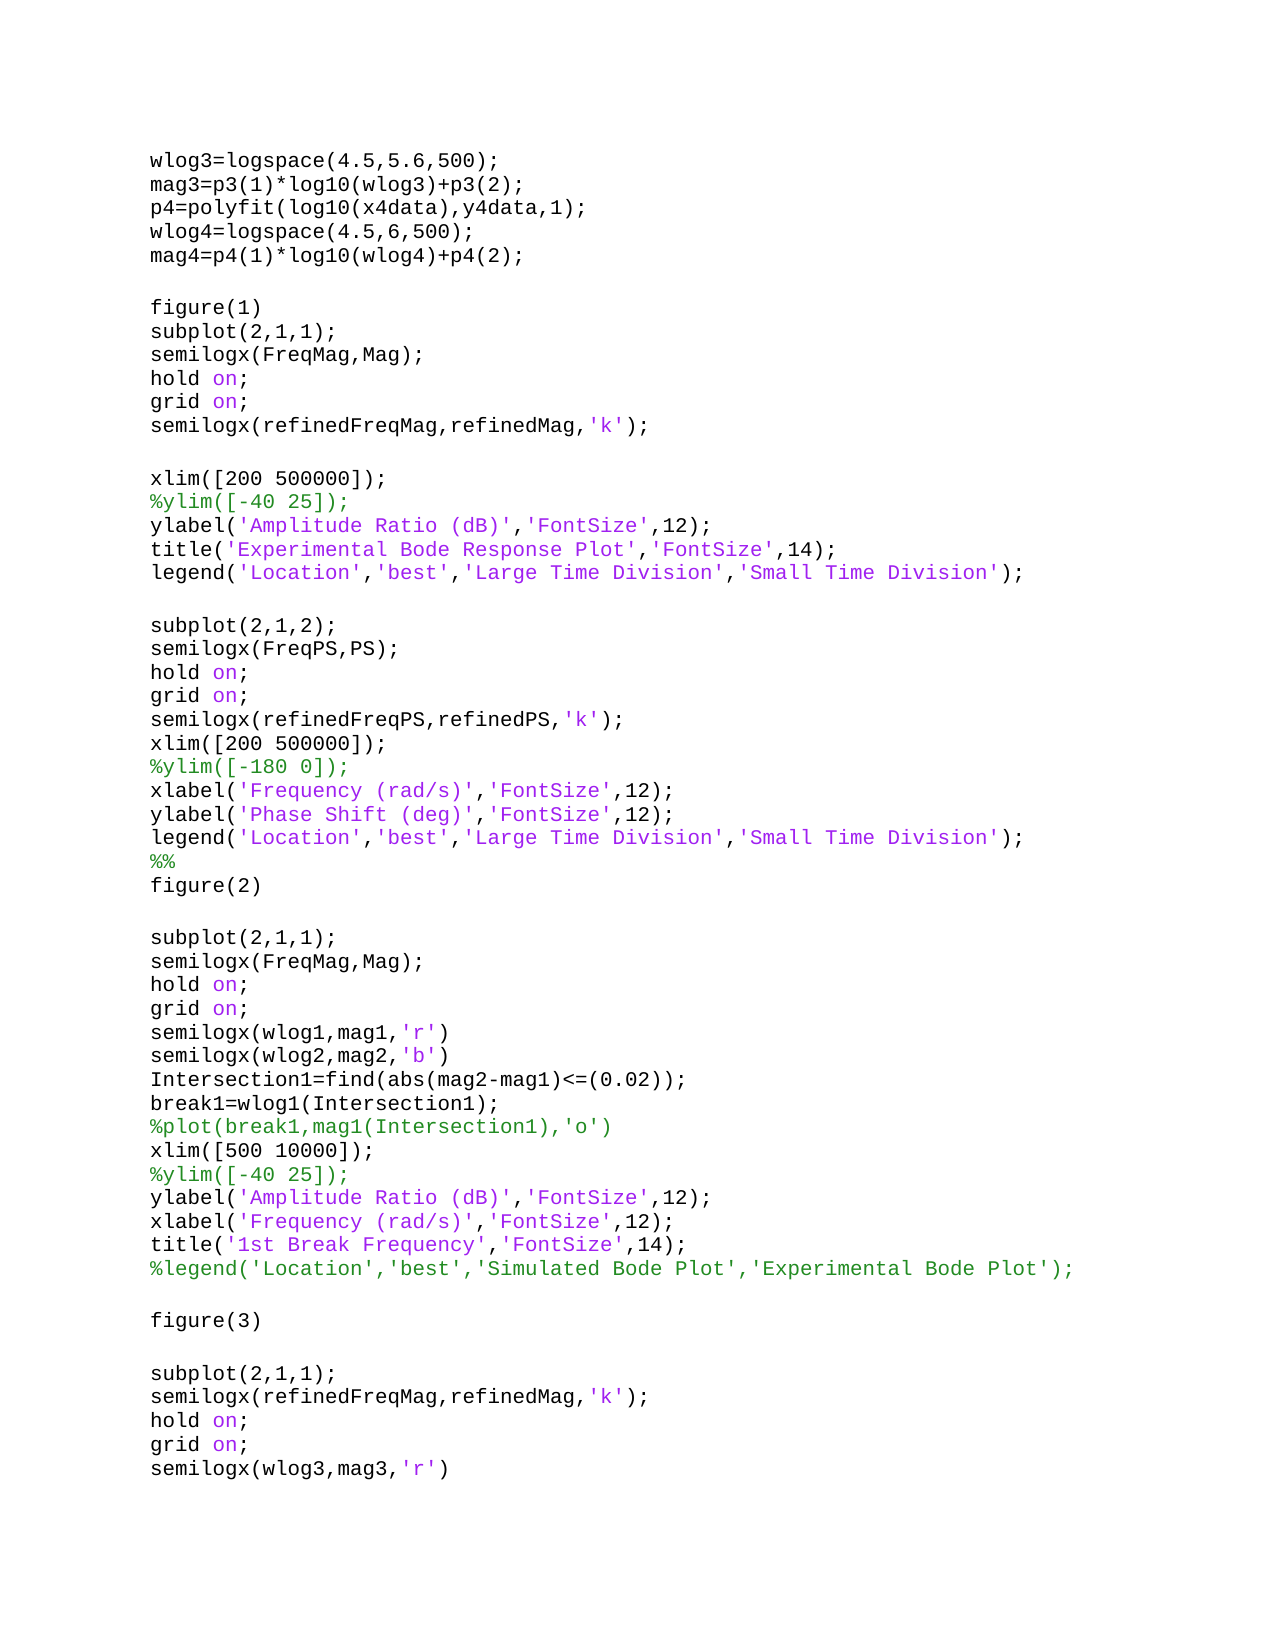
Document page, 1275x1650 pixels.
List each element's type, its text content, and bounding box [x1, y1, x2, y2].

text %plot(break1,mag1(Intersection1),'o') [150, 1116, 1125, 1140]
text ylabel('Phase Shift (deg)','FontSize',12); [150, 804, 1125, 827]
text ylabel('Amplitude Ratio (dB)','FontSize',12); [150, 1187, 1125, 1211]
text xlim([500 10000]); [150, 1140, 1125, 1163]
text semilogx(refinedFreqMag,refinedMag,'k'); [150, 1387, 1125, 1410]
text grid on; [150, 1434, 1125, 1457]
text legend('Location','best','Large Time Division','Small Time Division'); [150, 827, 1125, 851]
text %ylim([-40 25]); [150, 491, 1125, 515]
text xlabel('Frequency (rad/s)','FontSize',12); [150, 780, 1125, 804]
text hold on; [150, 662, 1125, 686]
text legend('Location','best','Large Time Division','Small Time Division'); [150, 562, 1125, 586]
text %ylim([-40 25]); [150, 1163, 1125, 1187]
text xlim([200 500000]); [150, 733, 1125, 756]
text grid on; [150, 998, 1125, 1022]
text %ylim([-180 0]); [150, 756, 1125, 780]
text grid on; [150, 392, 1125, 415]
text semilogx(FreqMag,Mag); [150, 344, 1125, 368]
text %legend('Location','best','Simulated Bode Plot','Experimental Bode Plot'); [150, 1258, 1125, 1282]
text semilogx(refinedFreqMag,refinedMag,'k'); [150, 415, 1125, 439]
text mag3=p3(1)*log10(wlog3)+p3(2); [150, 174, 1125, 197]
text wlog4=logspace(4.5,6,500); [150, 221, 1125, 244]
text hold on; [150, 368, 1125, 392]
text subplot(2,1,1); [150, 1363, 1125, 1387]
text ylabel('Amplitude Ratio (dB)','FontSize',12); [150, 515, 1125, 538]
text title('1st Break Frequency','FontSize',14); [150, 1234, 1125, 1258]
text wlog3=logspace(4.5,5.6,500); [150, 150, 1125, 174]
text subplot(2,1,2); [150, 614, 1125, 638]
text figure(3) [150, 1311, 1125, 1334]
text %% [150, 851, 1125, 875]
text grid on; [150, 686, 1125, 709]
text hold on; [150, 1410, 1125, 1434]
text semilogx(refinedFreqPS,refinedPS,'k'); [150, 709, 1125, 733]
text title('Experimental Bode Response Plot','FontSize',14); [150, 538, 1125, 562]
text mag4=p4(1)*log10(wlog4)+p4(2); [150, 244, 1125, 268]
text subplot(2,1,1); [150, 927, 1125, 951]
text semilogx(wlog1,mag1,'r') [150, 1022, 1125, 1045]
text semilogx(wlog3,mag3,'r') [150, 1457, 1125, 1481]
text semilogx(wlog2,mag2,'b') [150, 1045, 1125, 1069]
text subplot(2,1,1); [150, 321, 1125, 344]
text hold on; [150, 974, 1125, 998]
text semilogx(FreqMag,Mag); [150, 951, 1125, 974]
text xlabel('Frequency (rad/s)','FontSize',12); [150, 1211, 1125, 1234]
text xlim([200 500000]); [150, 468, 1125, 491]
text figure(2) [150, 875, 1125, 898]
text semilogx(FreqPS,PS); [150, 638, 1125, 662]
text break1=wlog1(Intersection1); [150, 1093, 1125, 1116]
text Intersection1=find(abs(mag2-mag1)<=(0.02)); [150, 1069, 1125, 1093]
text p4=polyfit(log10(x4data),y4data,1); [150, 197, 1125, 221]
text figure(1) [150, 297, 1125, 321]
